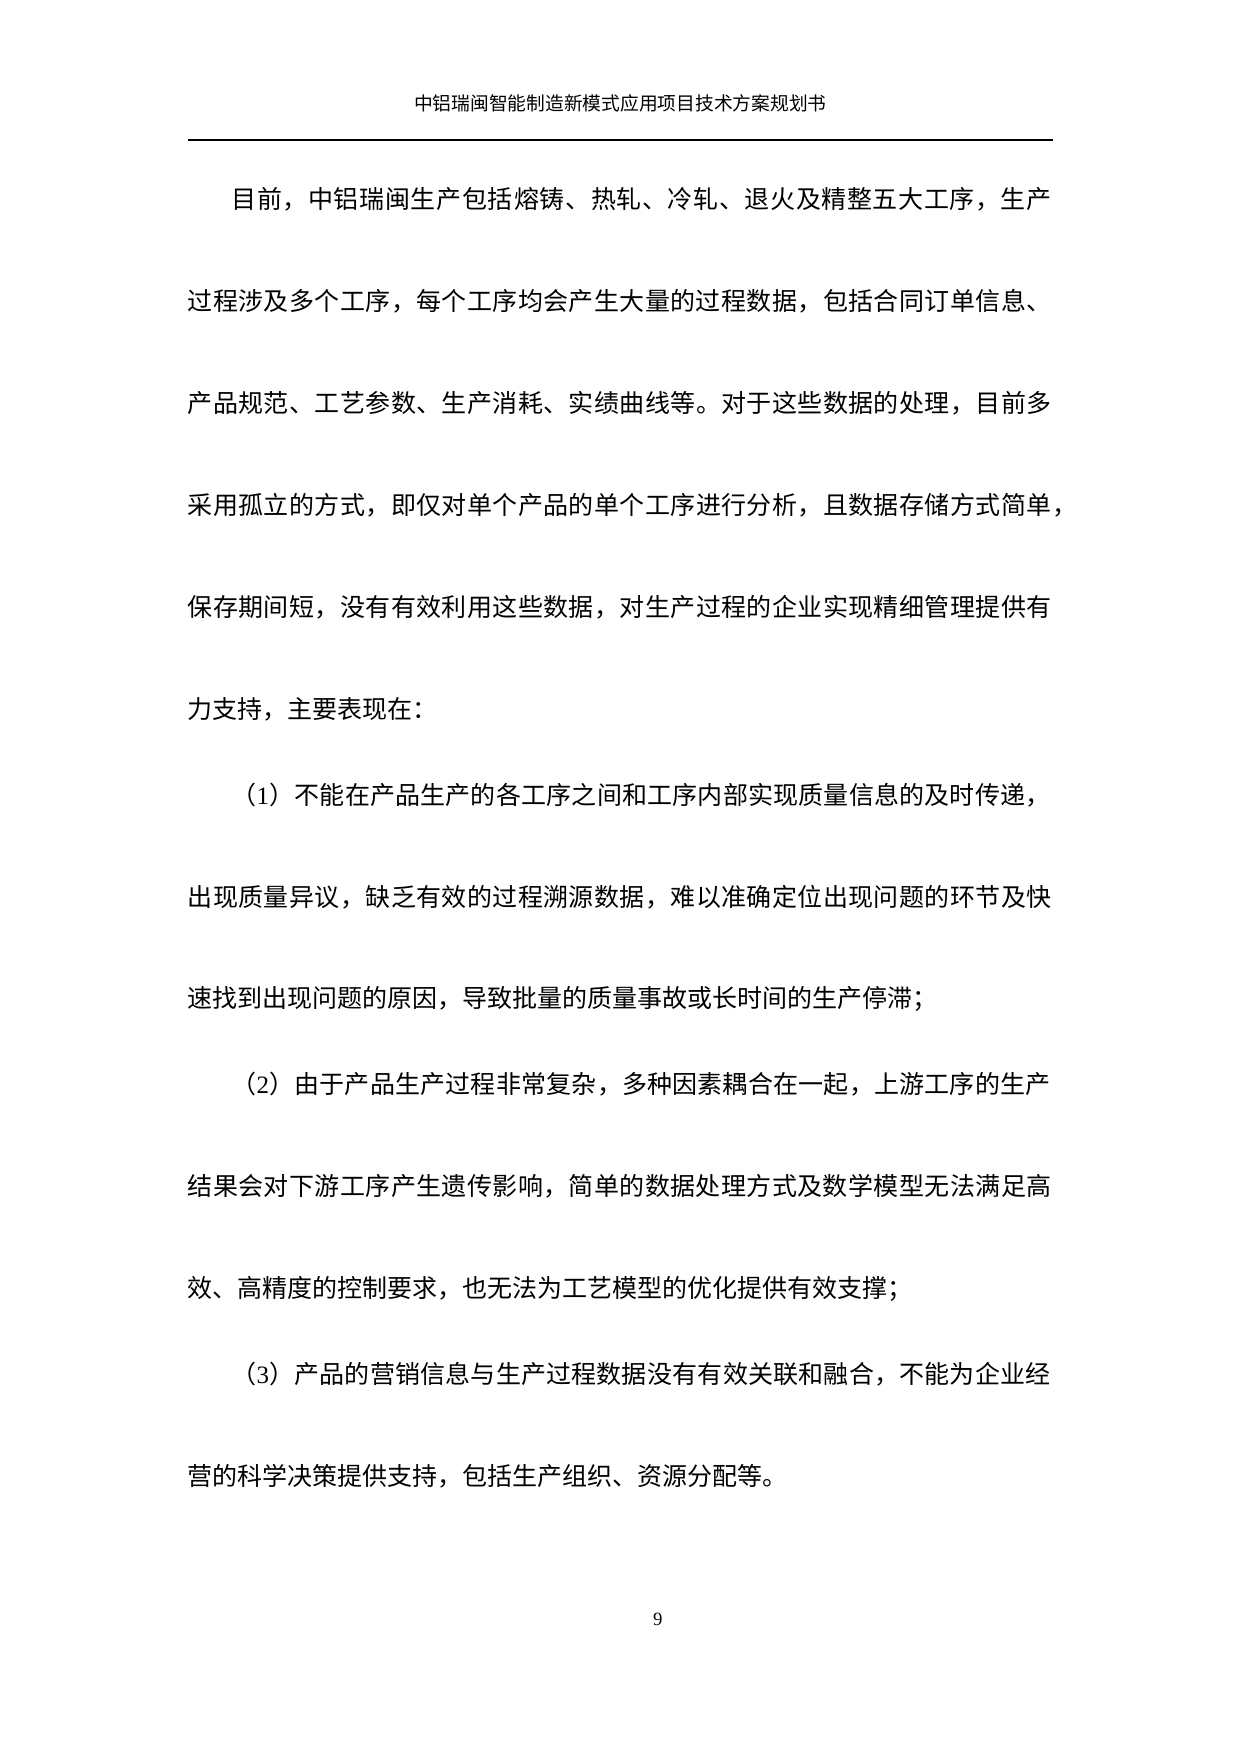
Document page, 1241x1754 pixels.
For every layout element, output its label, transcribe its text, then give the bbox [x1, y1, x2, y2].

text 目前，中铝瑞闽生产包括熔铸、热轧、冷轧、退火及精整五大工序，生产过程涉及多个工序，每个工序均会产生大量的过程数据，包括合同订单信息、产品规范、工艺参数、生产消耗、实绩曲线等。对于这些数据的处理，目前多采用孤立的方式，即仅对单个产品的单个工序进行分析，且数据存储方式简单，保存期间短，没有有效利用这些数据，对生产过程的企业实现精细管理提供有力支持，主要表现在： [187, 164, 1053, 741]
text （2）由于产品生产过程非常复杂，多种因素耦合在一起，上游工序的生产结果会对下游工序产生遗传影响，简单的数据处理方式及数学模型无法满足高效、高精度的控制要求，也无法为工艺模型的优化提供有效支撑； [187, 1049, 1053, 1321]
text （1）不能在产品生产的各工序之间和工序内部实现质量信息的及时传递，出现质量异议，缺乏有效的过程溯源数据，难以准确定位出现问题的环节及快速找到出现问题的原因，导致批量的质量事故或长时间的生产停滞； [187, 759, 1053, 1031]
text （3）产品的营销信息与生产过程数据没有有效关联和融合，不能为企业经营的科学决策提供支持，包括生产组织、资源分配等。 [187, 1339, 1053, 1509]
